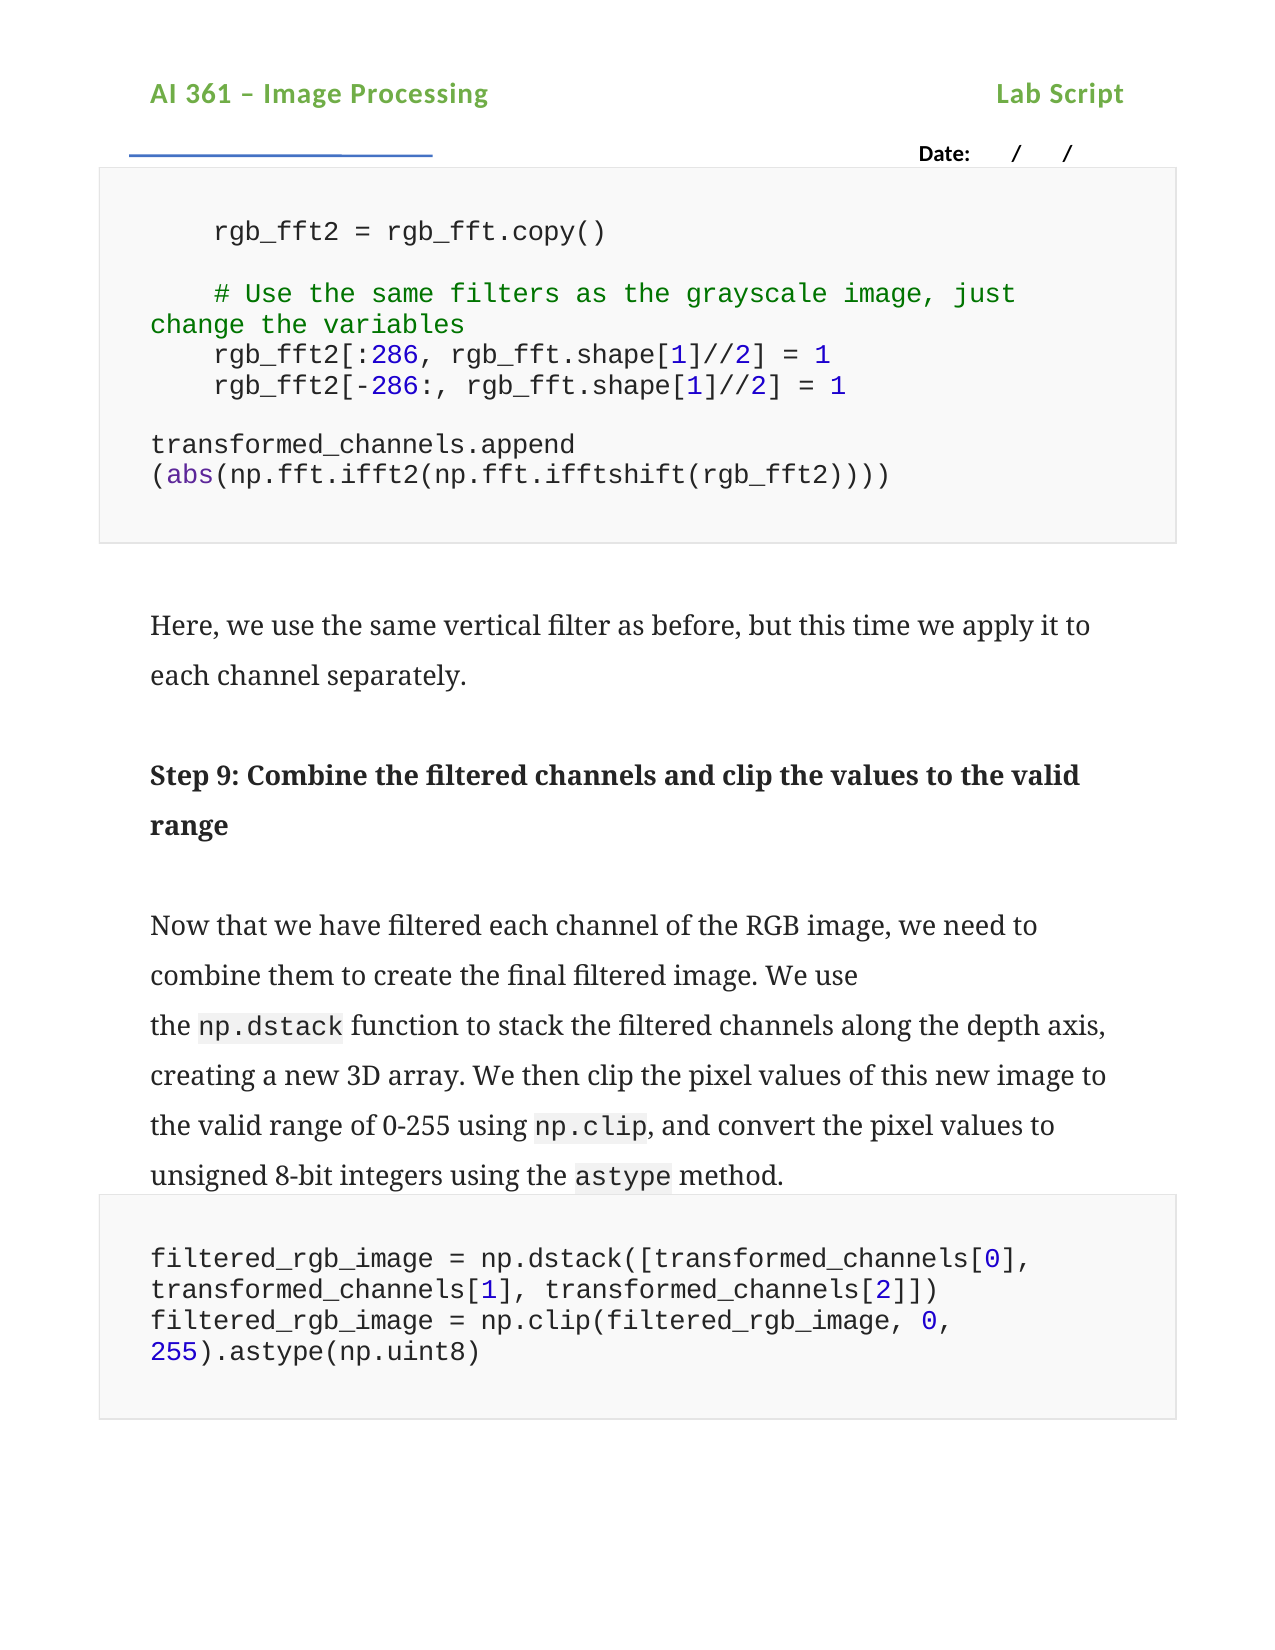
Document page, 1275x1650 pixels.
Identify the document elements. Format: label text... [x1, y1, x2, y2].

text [100, 168, 1175, 542]
text Now that we have filtered each channel of the RGB image, we need to combine them to create the final filtered image. We use the np.dstack function to stack the filtered channels along the depth axis, creating a new 3D array. We then clip the pixel values of this new image to the valid range of 0-255 using np.clip, and convert the pixel values to unsigned 8-bit integers using the astype method. [150, 894, 1125, 1194]
text Step 9: Combine the filtered channels and clip the values to the valid range [150, 744, 1125, 844]
text filtered_rgb_image = np.dstack([transformed_channels[0], transformed_channels[1], transformed_channels[2]]) filtered_rgb_image = np.clip(filtered_rgb_image, 0, 255).astype(np.uint8) [100, 1195, 1175, 1418]
text Here, we use the same vertical filter as before, but this time we apply it to each channel separately. [150, 594, 1125, 694]
